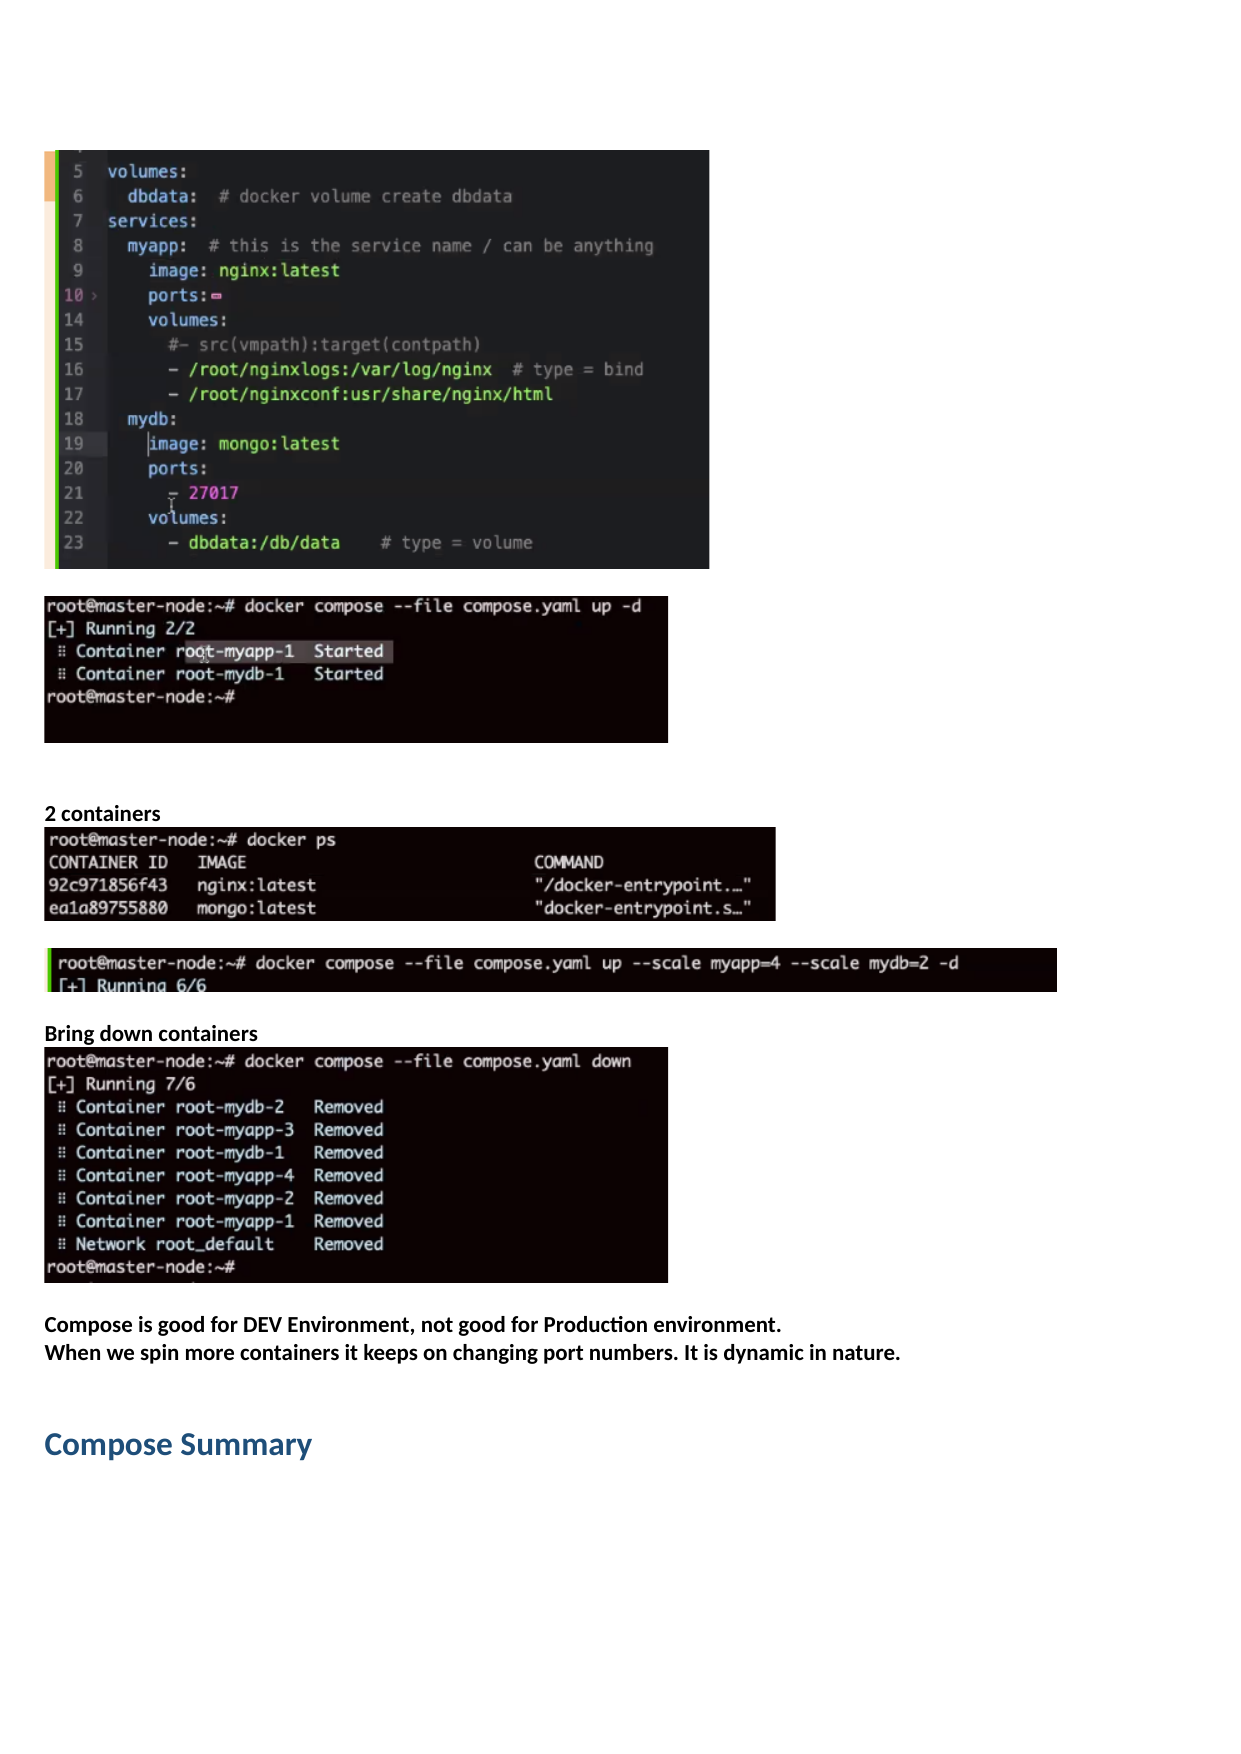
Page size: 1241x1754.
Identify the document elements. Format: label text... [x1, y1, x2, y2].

subtitle Bring down containers [44, 1019, 1196, 1047]
subtitle Compose Summary [44, 1422, 1196, 1463]
subtitle 2 containers [44, 799, 1196, 827]
picture [44, 948, 1057, 992]
picture [44, 1047, 669, 1283]
subtitle Compose is good for DEV Environment, not good for Production environment. [44, 1310, 1196, 1338]
picture [44, 827, 776, 921]
subtitle When we spin more containers it keeps on changing port numbers. It is dynamic in nature. [44, 1338, 1196, 1366]
picture [44, 150, 710, 569]
picture [44, 596, 669, 743]
